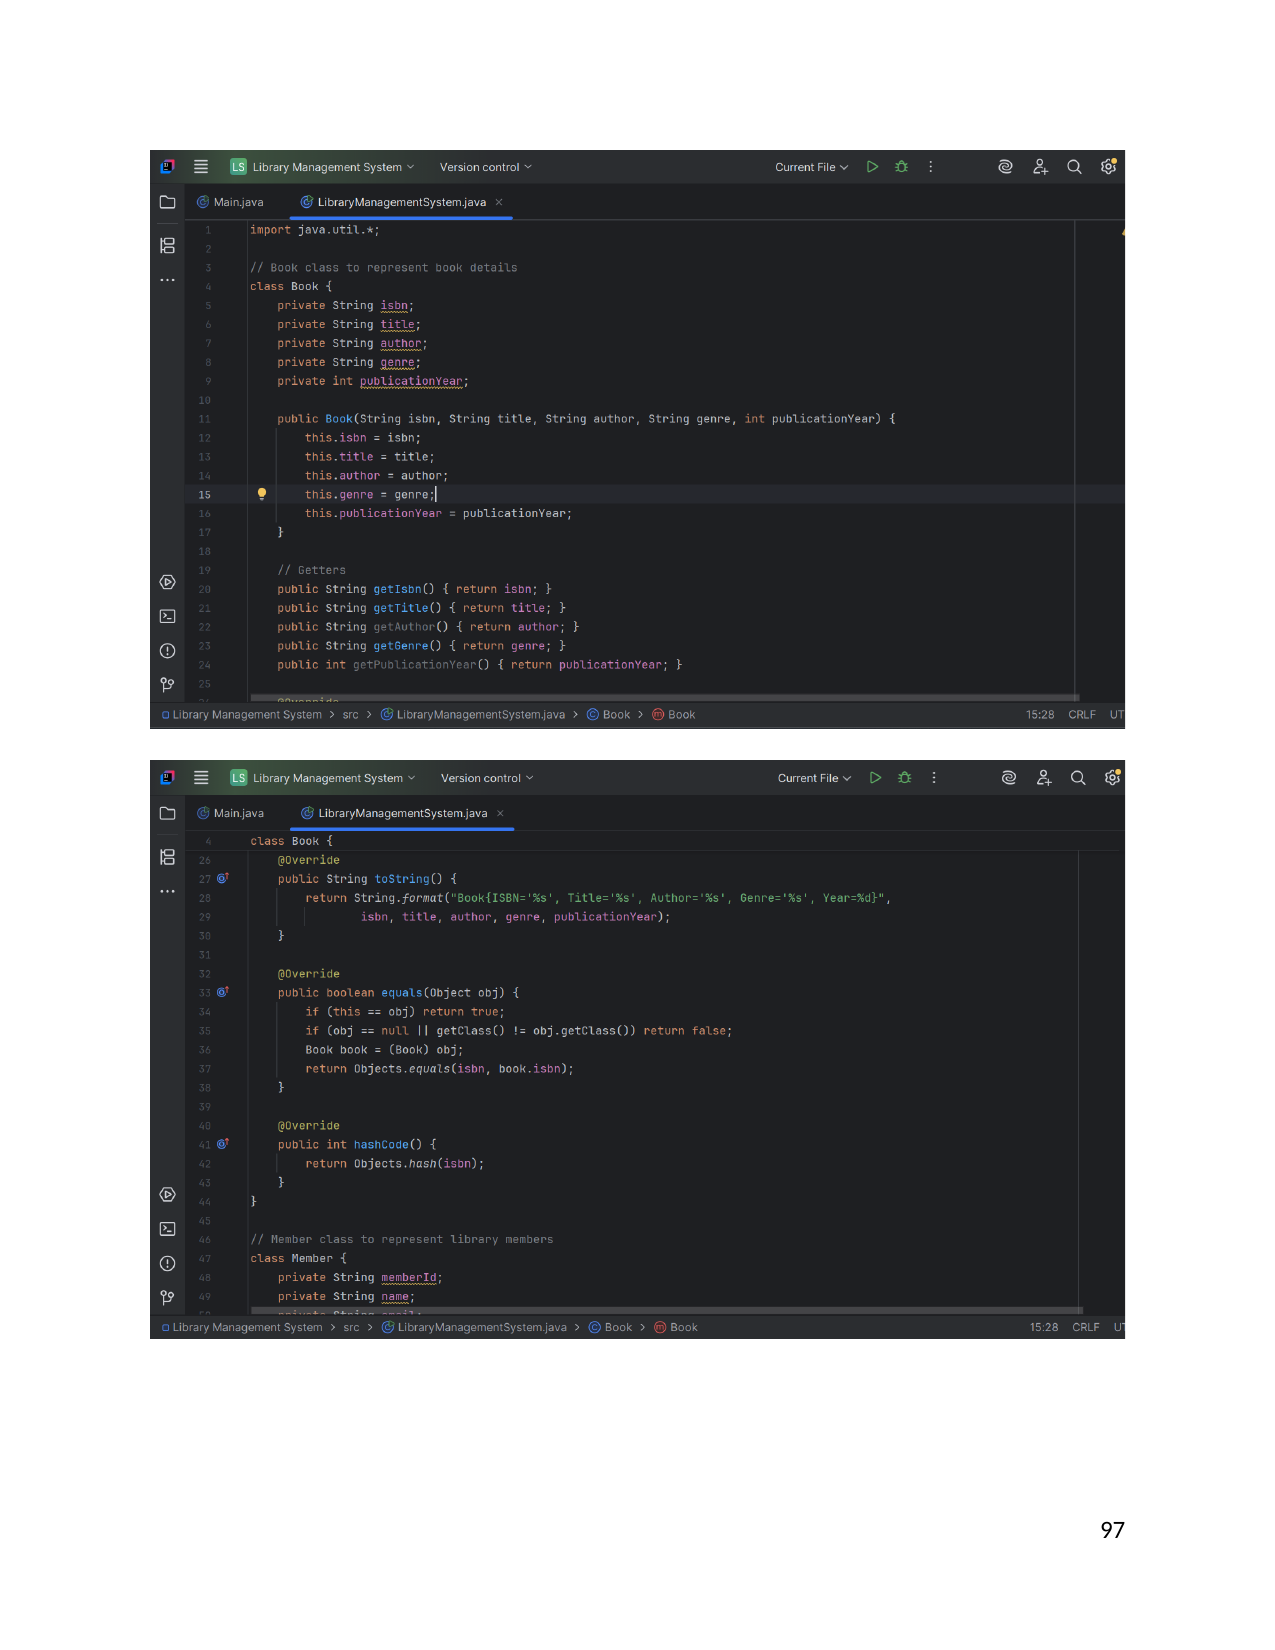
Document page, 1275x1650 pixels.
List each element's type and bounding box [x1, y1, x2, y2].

picture [150, 150, 1125, 729]
picture [150, 760, 1125, 1339]
